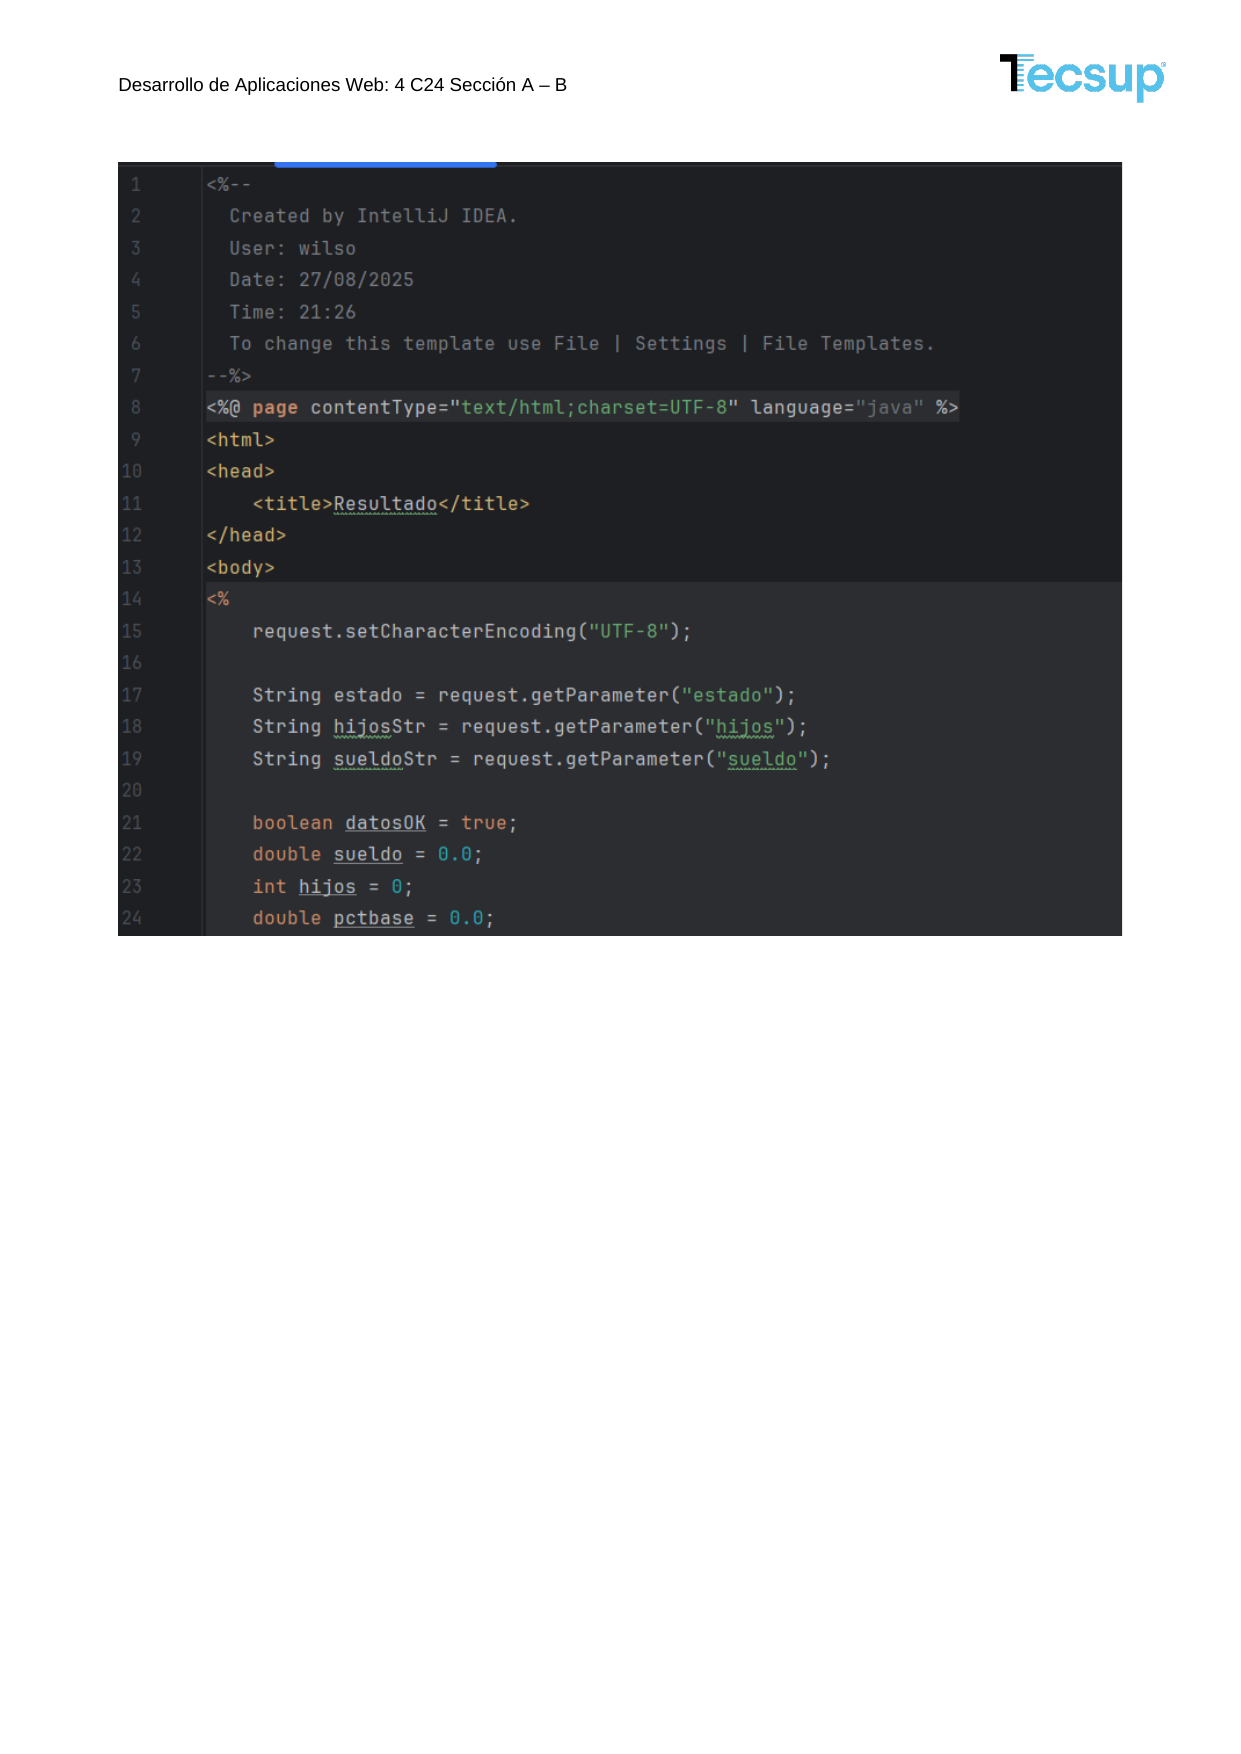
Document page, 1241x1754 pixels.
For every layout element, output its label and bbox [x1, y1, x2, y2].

picture [118, 162, 1123, 936]
picture [980, 38, 1185, 118]
